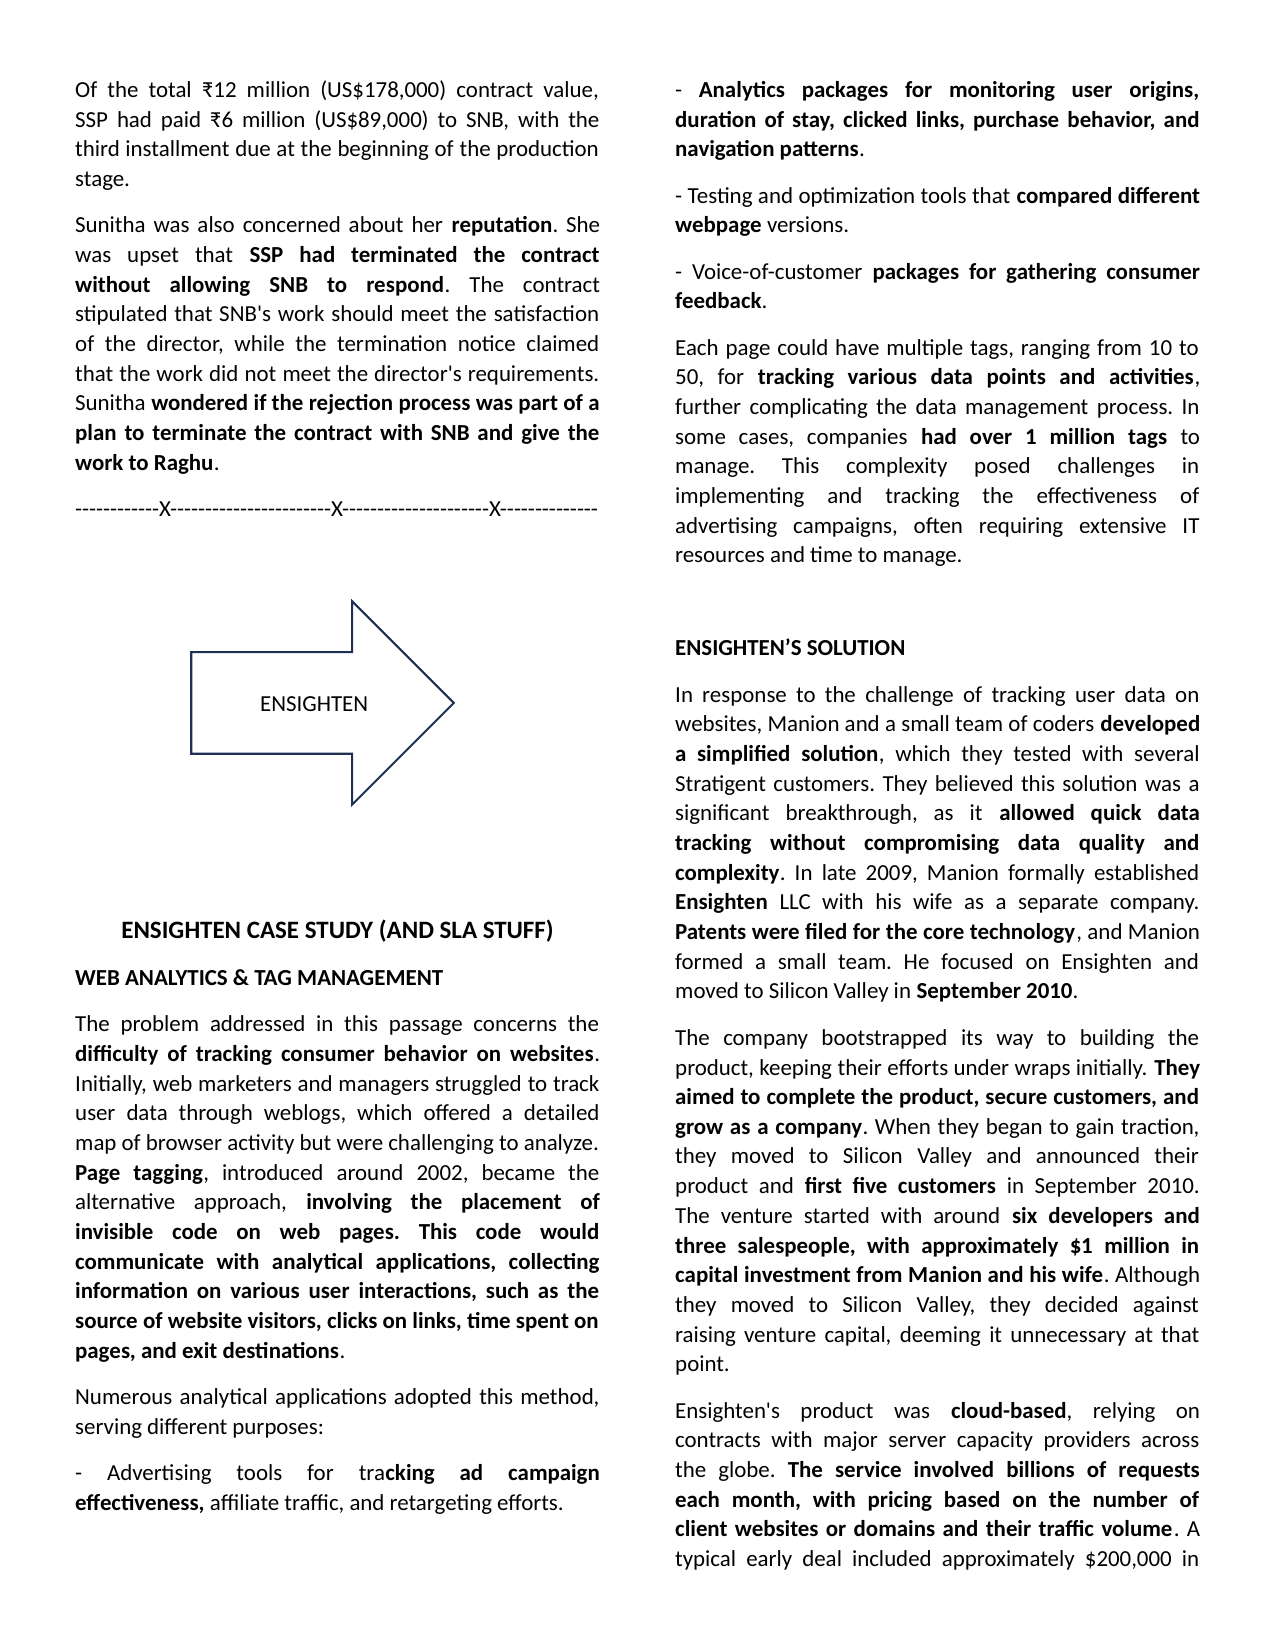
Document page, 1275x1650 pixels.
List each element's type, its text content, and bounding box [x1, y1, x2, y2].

text - Voice-of-customer packages for gathering consumer feedback. [675, 257, 1200, 314]
text Sunitha was also concerned about her reputation. She was upset that SSP had terminated the contract without allowing SNB to respond. The contract stipulated that SNB's work should meet the satisfaction of the director, while the termination notice claimed that the work did not meet the director's requirements. Sunitha wondered if the rejection process was part of a plan to terminate the contract with SNB and give the work to Raghu. [75, 210, 600, 476]
text The problem addressed in this passage concerns the difficulty of tracking consumer behavior on websites. Initially, web marketers and managers struggled to track user data through weblogs, which offered a detailed map of browser activity but were challenging to analyze. Page tagging, introduced around 2002, became the alternative approach, involving the placement of invisible code on web pages. This code would communicate with analytical applications, collecting information on various user interactions, such as the source of website visitors, clicks on links, time spent on pages, and exit destinations. [75, 1009, 600, 1364]
text - Testing and optimization tools that compared different webpage versions. [675, 181, 1200, 238]
text In response to the challenge of tracking user data on websites, Manion and a small team of coders developed a simplified solution, which they tested with several Stratigent customers. They believed this solution was a significant breakthrough, as it allowed quick data tracking without compromising data quality and complexity. In late 2009, Manion formally established Ensighten LLC with his wife as a separate company. Patents were filed for the core technology, and Manion formed a small team. He focused on Ensighten and moved to Silicon Valley in September 2010. [675, 680, 1200, 1004]
text ENSIGHTEN’S SOLUTION [675, 633, 1200, 661]
text WEB ANALYTICS & TAG MANAGEMENT [75, 963, 600, 991]
text Each page could have multiple tags, ranging from 10 to 50, for tracking various data points and activities, further complicating the data management process. In some cases, companies had over 1 million tags to manage. This complexity posed challenges in implementing and tracking the effectiveness of advertising campaigns, often requiring extensive IT resources and time to manage. [675, 333, 1200, 569]
text - Analytics packages for monitoring user origins, duration of stay, clicked links, purchase behavior, and navigation patterns. [675, 75, 1200, 162]
text ENSIGHTEN CASE STUDY (AND SLA STUFF) [75, 914, 600, 944]
text ------------X-----------------------X---------------------X-------------- [75, 494, 600, 522]
text Of the total ₹12 million (US$178,000) contract value, SSP had paid ₹6 million (US$89,000) to SNB, with the third installment due at the beginning of the production stage. [75, 75, 600, 192]
text Numerous analytical applications adopted this method, serving different purposes: [75, 1382, 600, 1440]
text The company bootstrapped its way to building the product, keeping their efforts under wraps initially. They aimed to complete the product, secure customers, and grow as a company. When they began to gain traction, they moved to Silicon Valley and announced their product and first five customers in September 2010. The venture started with around six developers and three salespeople, with approximately $1 million in capital investment from Manion and his wife. Although they moved to Silicon Valley, they decided against raising venture capital, deeming it unnecessary at that point. [675, 1023, 1200, 1377]
text - Advertising tools for tracking ad campaign effectiveness, affiliate traffic, and retargeting efforts. [75, 1458, 600, 1516]
